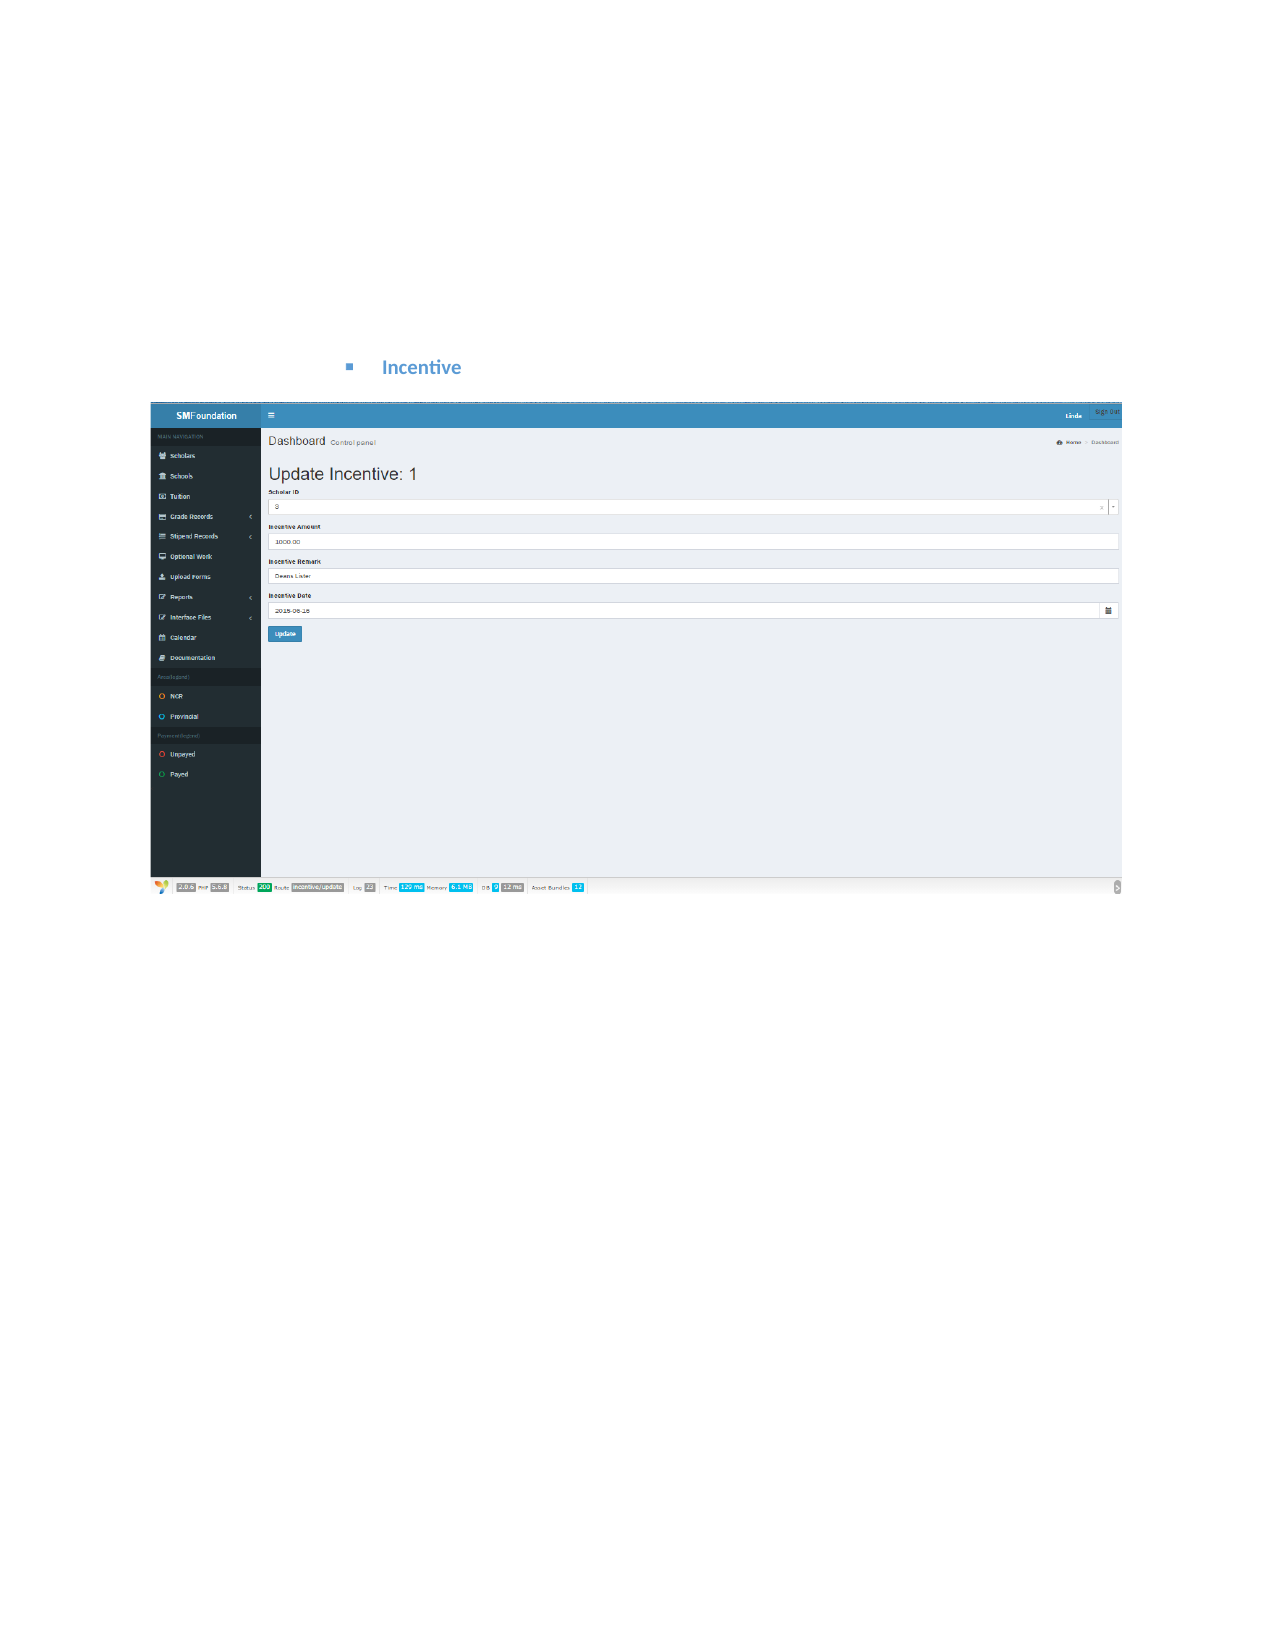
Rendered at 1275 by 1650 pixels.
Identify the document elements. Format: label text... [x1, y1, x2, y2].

picture [150, 402, 1122, 893]
list Incentive [344, 354, 1125, 379]
